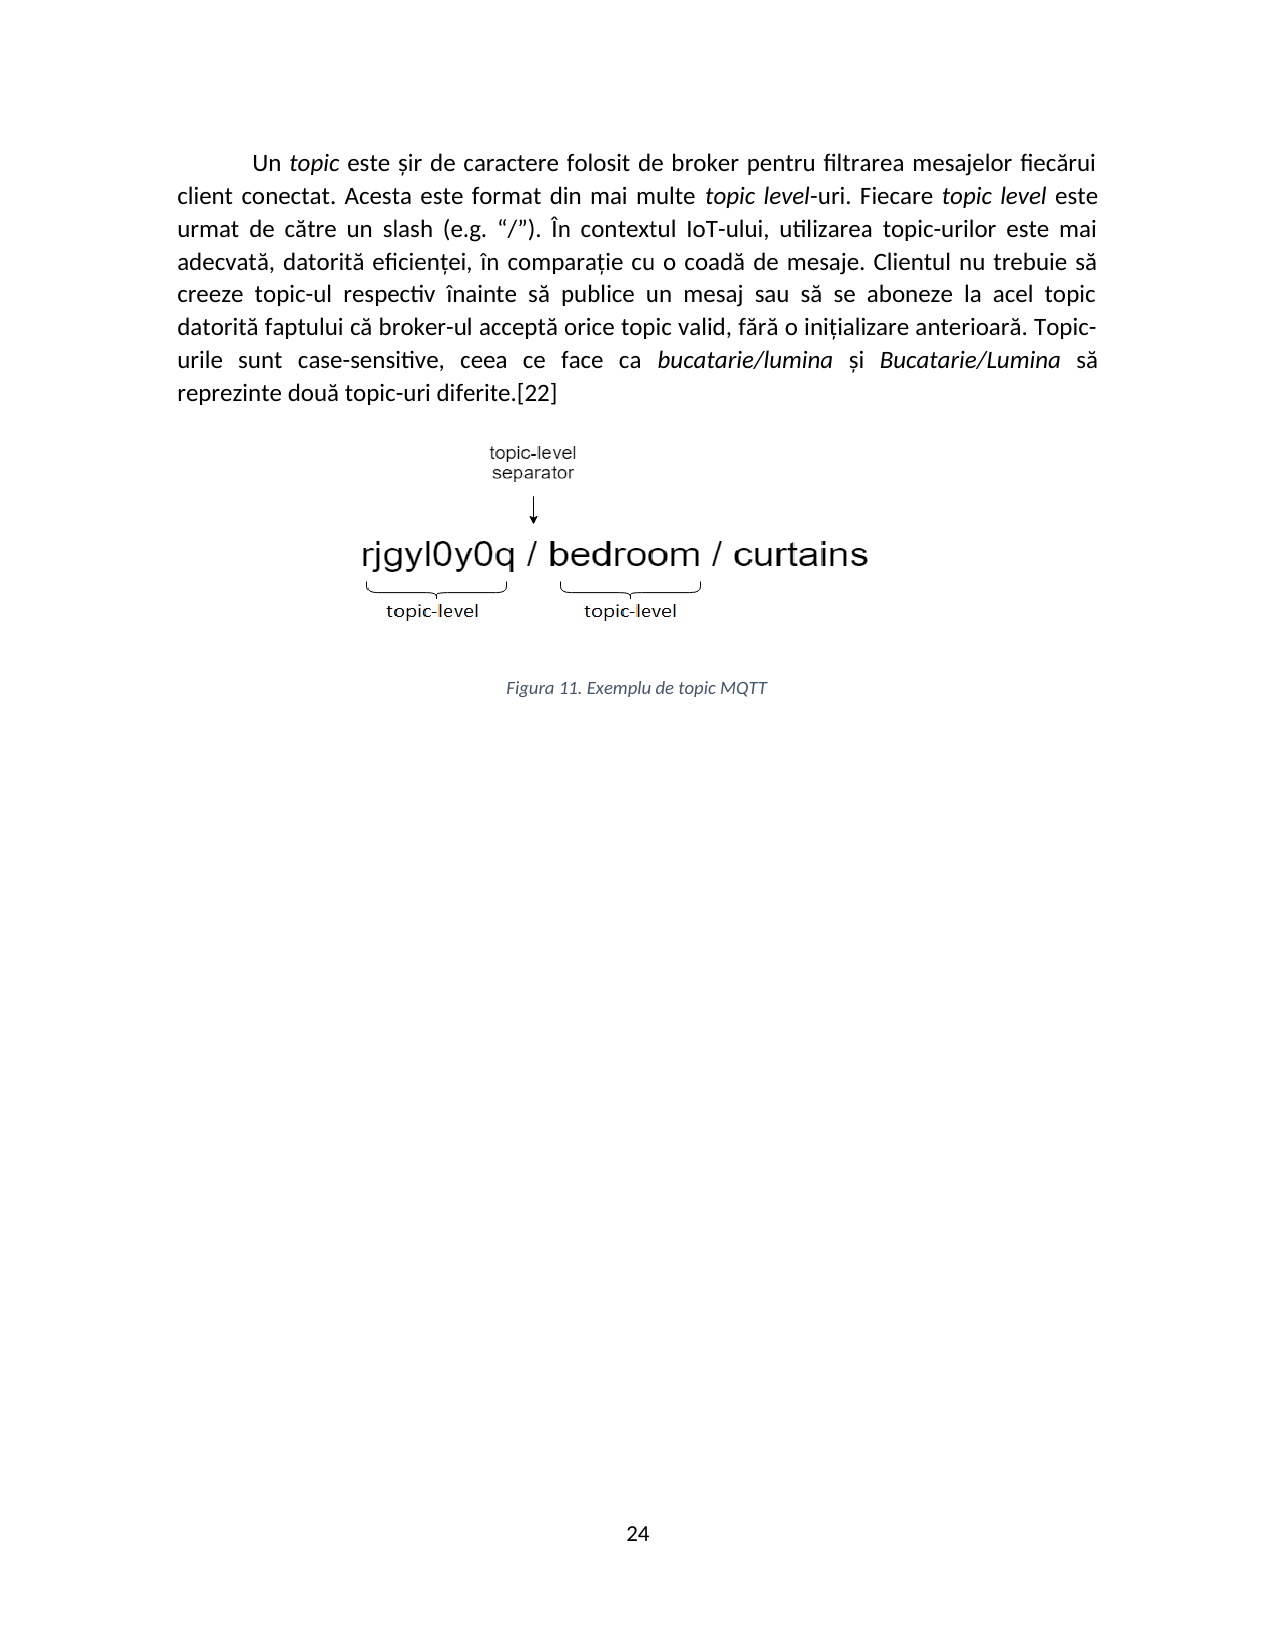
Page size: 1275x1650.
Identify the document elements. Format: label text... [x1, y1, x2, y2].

picture [340, 443, 935, 676]
text Un topic este șir de caractere folosit de broker pentru filtrarea mesajelor fiecărui client conectat. Acesta este format din mai multe topic level-uri. Fiecare topic level este urmat de către un slash (e.g. “/”). În contextul IoT-ului, utilizarea topic-urilor este mai adecvată, datorită eficienței, în comparație cu o coadă de mesaje. Clientul nu trebuie să creeze topic-ul respectiv înainte să publice un mesaj sau să se aboneze la acel topic datorită faptului că broker-ul acceptă orice topic valid, fără o inițializare anterioară. Topic-urile sunt case-sensitive, ceea ce face ca bucatarie/lumina și Bucatarie/Lumina să reprezinte două topic-uri diferite.[22] [177, 147, 1098, 408]
text Figura 11. Exemplu de topic MQTT [177, 676, 1098, 699]
